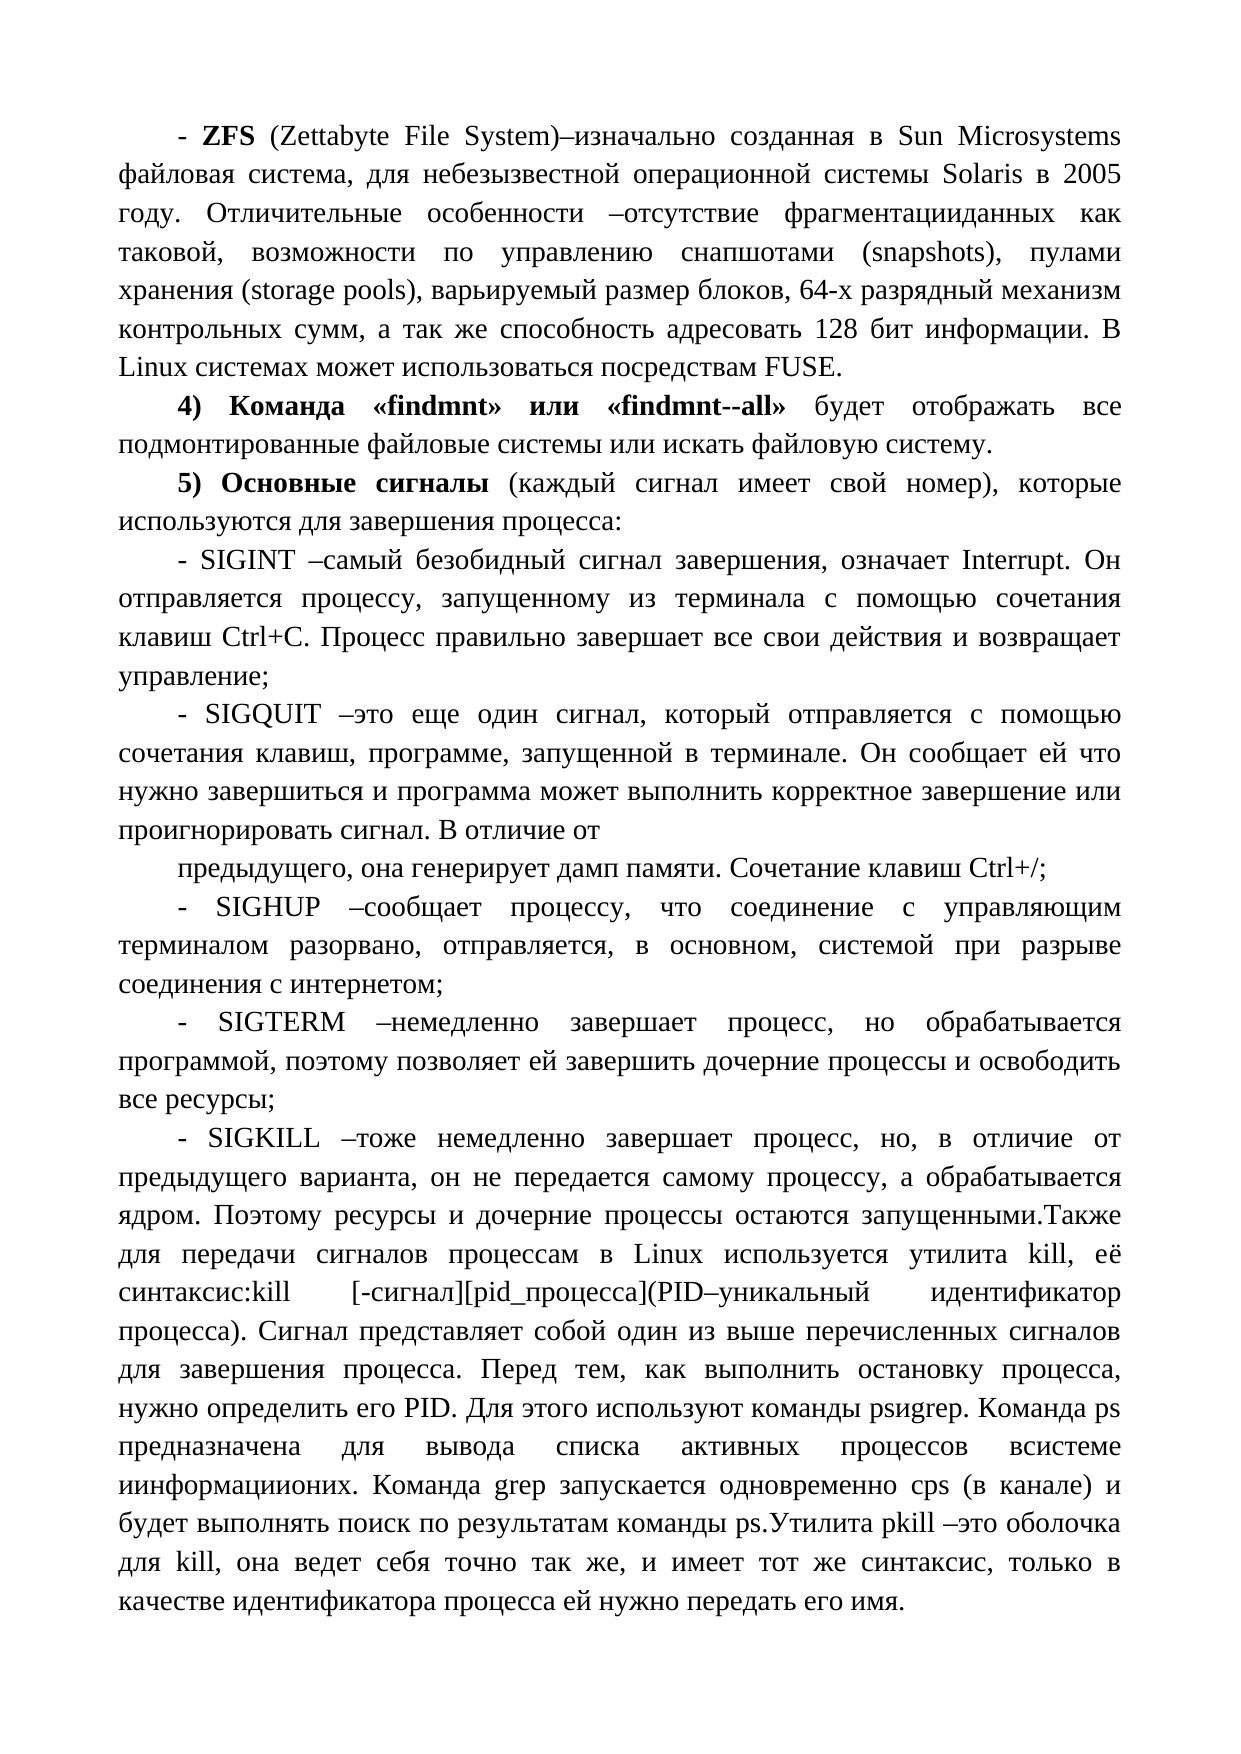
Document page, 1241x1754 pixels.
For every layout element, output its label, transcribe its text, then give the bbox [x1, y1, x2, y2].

text 4) Команда «findmnt» или «findmnt--all» будет отображать все подмонтированные файловые системы или искать файловую систему. [118, 388, 1122, 460]
text 5) Основные сигналы (каждый сигнал имеет свой номер), которые используются для завершения процесса: [118, 465, 1122, 537]
text - SIGTERM –немедленно завершает процесс, но обрабатывается программой, поэтому позволяет ей завершить дочерние процессы и освободить все ресурсы; [118, 1004, 1122, 1115]
text предыдущего, она генерирует дамп памяти. Сочетание клавиш Ctrl+/; [118, 850, 1122, 884]
text - SIGKILL –тоже немедленно завершает процесс, но, в отличие от предыдущего варианта, он не передается самому процессу, а обрабатывается ядром. Поэтому ресурсы и дочерние процессы остаются запущенными.Также для передачи сигналов процессам в Linux используется утилита kill, её синтаксис:kill [-сигнал][pid_процесса](PID–уникальный идентификатор процесса). Сигнал представляет собой один из выше перечисленных сигналов для завершения процесса. Перед тем, как выполнить остановку процесса, нужно определить его PID. Для этого используют команды psиgrep. Команда ps предназначена для вывода списка активных процессов всистеме иинформациионих. Команда grep запускается одновременно сps (в канале) и будет выполнять поиск по результатам команды ps.Утилита pkill –это оболочка для kill, она ведет себя точно так же, и имеет тот же синтаксис, только в качестве идентификатора процесса ей нужно передать его имя. [118, 1120, 1122, 1616]
text - SIGHUP –сообщает процессу, что соединение с управляющим терминалом разорвано, отправляется, в основном, системой при разрыве соединения с интернетом; [118, 889, 1122, 999]
text - ZFS (Zettabyte File System)–изначально созданная в Sun Microsystems файловая система, для небезызвестной операционной системы Solaris в 2005 году. Отличительные особенности –отсутствие фрагментацииданных как таковой, возможности по управлению снапшотами (snapshots), пулами хранения (storage pools), варьируемый размер блоков, 64-х разрядный механизм контрольных сумм, а так же способность адресовать 128 бит информации. В Linux системах может использоваться посредствам FUSE. [118, 118, 1122, 383]
text - SIGINT –самый безобидный сигнал завершения, означает Interrupt. Он отправляется процессу, запущенному из терминала с помощью сочетания клавиш Ctrl+C. Процесс правильно завершает все свои действия и возвращает управление; [118, 542, 1122, 691]
text - SIGQUIT –это еще один сигнал, который отправляется с помощью сочетания клавиш, программе, запущенной в терминале. Он сообщает ей что нужно завершиться и программа может выполнить корректное завершение или проигнорировать сигнал. В отличие от [118, 696, 1122, 845]
